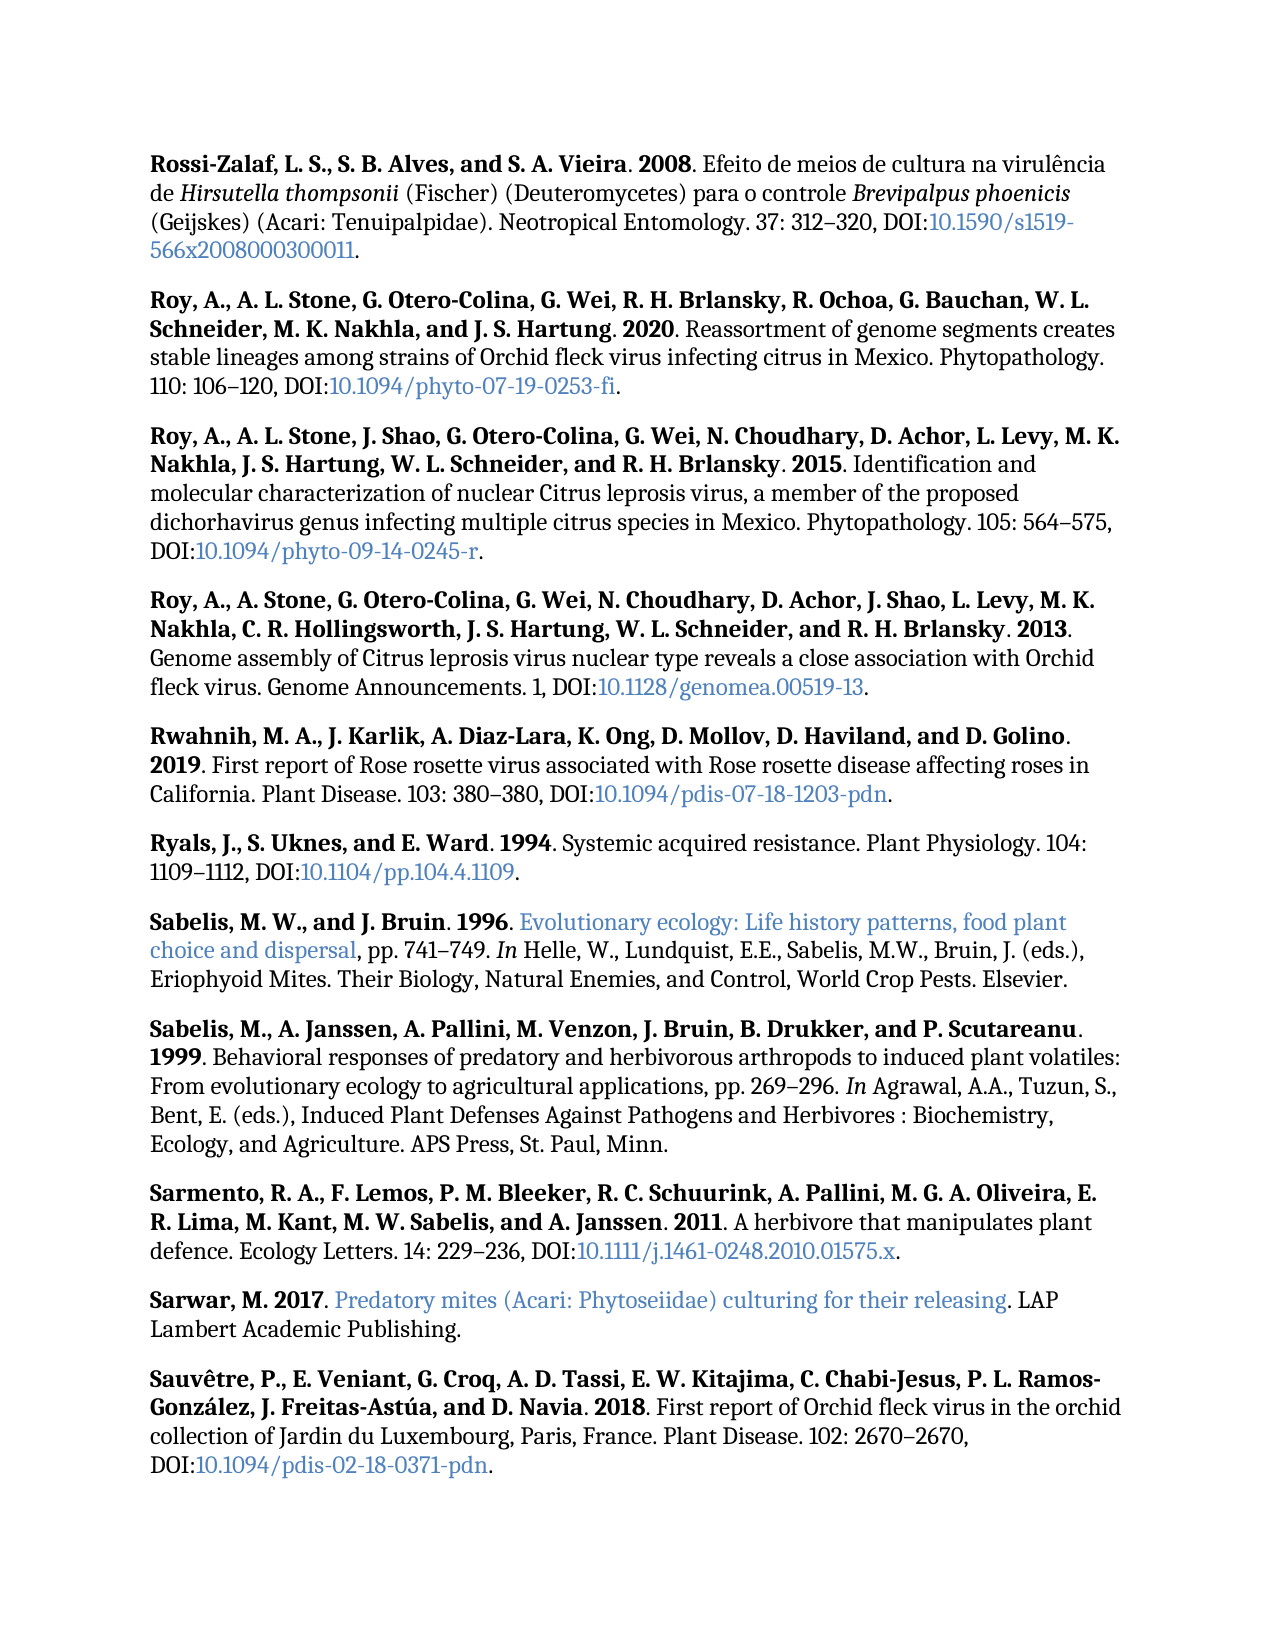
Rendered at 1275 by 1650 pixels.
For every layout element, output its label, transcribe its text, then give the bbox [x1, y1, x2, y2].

text Roy, A., A. L. Stone, J. Shao, G. Otero-Colina, G. Wei, N. Choudhary, D. Achor, L. Levy, M. K. Nakhla, J. S. Hartung, W. L. Schneider, and R. H. Brlansky. 2015. Identification and molecular characterization of nuclear Citrus leprosis virus, a member of the proposed dichorhavirus genus infecting multiple citrus species in Mexico. Phytopathology. 105: 564–575, DOI:10.1094/phyto-09-14-0245-r. [150, 422, 1125, 565]
text Sabelis, M., A. Janssen, A. Pallini, M. Venzon, J. Bruin, B. Drukker, and P. Scutareanu. 1999. Behavioral responses of predatory and herbivorous arthropods to induced plant volatiles: From evolutionary ecology to agricultural applications, pp. 269–296. In Agrawal, A.A., Tuzun, S., Bent, E. (eds.), Induced Plant Defenses Against Pathogens and Herbivores : Biochemistry, Ecology, and Agriculture. APS Press, St. Paul, Minn. [150, 1014, 1125, 1158]
text Ryals, J., S. Uknes, and E. Ward. 1994. Systemic acquired resistance. Plant Physiology. 104: 1109–1112, DOI:10.1104/pp.104.4.1109. [150, 829, 1125, 887]
text Sarmento, R. A., F. Lemos, P. M. Bleeker, R. C. Schuurink, A. Pallini, M. G. A. Oliveira, E. R. Lima, M. Kant, M. W. Sabelis, and A. Janssen. 2011. A herbivore that manipulates plant defence. Ecology Letters. 14: 229–236, DOI:10.1111/j.1461-0248.2010.01575.x. [150, 1179, 1125, 1265]
text Rwahnih, M. A., J. Karlik, A. Diaz-Lara, K. Ong, D. Mollov, D. Haviland, and D. Golino. 2019. First report of Rose rosette virus associated with Rose rosette disease affecting roses in California. Plant Disease. 103: 380–380, DOI:10.1094/pdis-07-18-1203-pdn. [150, 722, 1125, 808]
text Sarwar, M. 2017. Predatory mites (Acari: Phytoseiidae) culturing for their releasing. LAP Lambert Academic Publishing. [150, 1286, 1125, 1344]
text Rossi-Zalaf, L. S., S. B. Alves, and S. A. Vieira. 2008. Efeito de meios de cultura na virulência de Hirsutella thompsonii (Fischer) (Deuteromycetes) para o controle Brevipalpus phoenicis (Geijskes) (Acari: Tenuipalpidae). Neotropical Entomology. 37: 312–320, DOI:10.1590/s1519-566x2008000300011. [150, 150, 1125, 265]
text Sauvêtre, P., E. Veniant, G. Croq, A. D. Tassi, E. W. Kitajima, C. Chabi-Jesus, P. L. Ramos-González, J. Freitas-Astúa, and D. Navia. 2018. First report of Orchid fleck virus in the orchid collection of Jardin du Luxembourg, Paris, France. Plant Disease. 102: 2670–2670, DOI:10.1094/pdis-02-18-0371-pdn. [150, 1364, 1125, 1479]
text Roy, A., A. Stone, G. Otero-Colina, G. Wei, N. Choudhary, D. Achor, J. Shao, L. Levy, M. K. Nakhla, C. R. Hollingsworth, J. S. Hartung, W. L. Schneider, and R. H. Brlansky. 2013. Genome assembly of Citrus leprosis virus nuclear type reveals a close association with Orchid fleck virus. Genome Announcements. 1, DOI:10.1128/genomea.00519-13. [150, 586, 1125, 701]
text Roy, A., A. L. Stone, G. Otero-Colina, G. Wei, R. H. Brlansky, R. Ochoa, G. Bauchan, W. L. Schneider, M. K. Nakhla, and J. S. Hartung. 2020. Reassortment of genome segments creates stable lineages among strains of Orchid fleck virus infecting citrus in Mexico. Phytopathology. 110: 106–120, DOI:10.1094/phyto-07-19-0253-fi. [150, 286, 1125, 401]
text Sabelis, M. W., and J. Bruin. 1996. Evolutionary ecology: Life history patterns, food plant choice and dispersal, pp. 741–749. In Helle, W., Lundquist, E.E., Sabelis, M.W., Bruin, J. (eds.), Eriophyoid Mites. Their Biology, Natural Enemies, and Control, World Crop Pests. Elsevier. [150, 907, 1125, 994]
